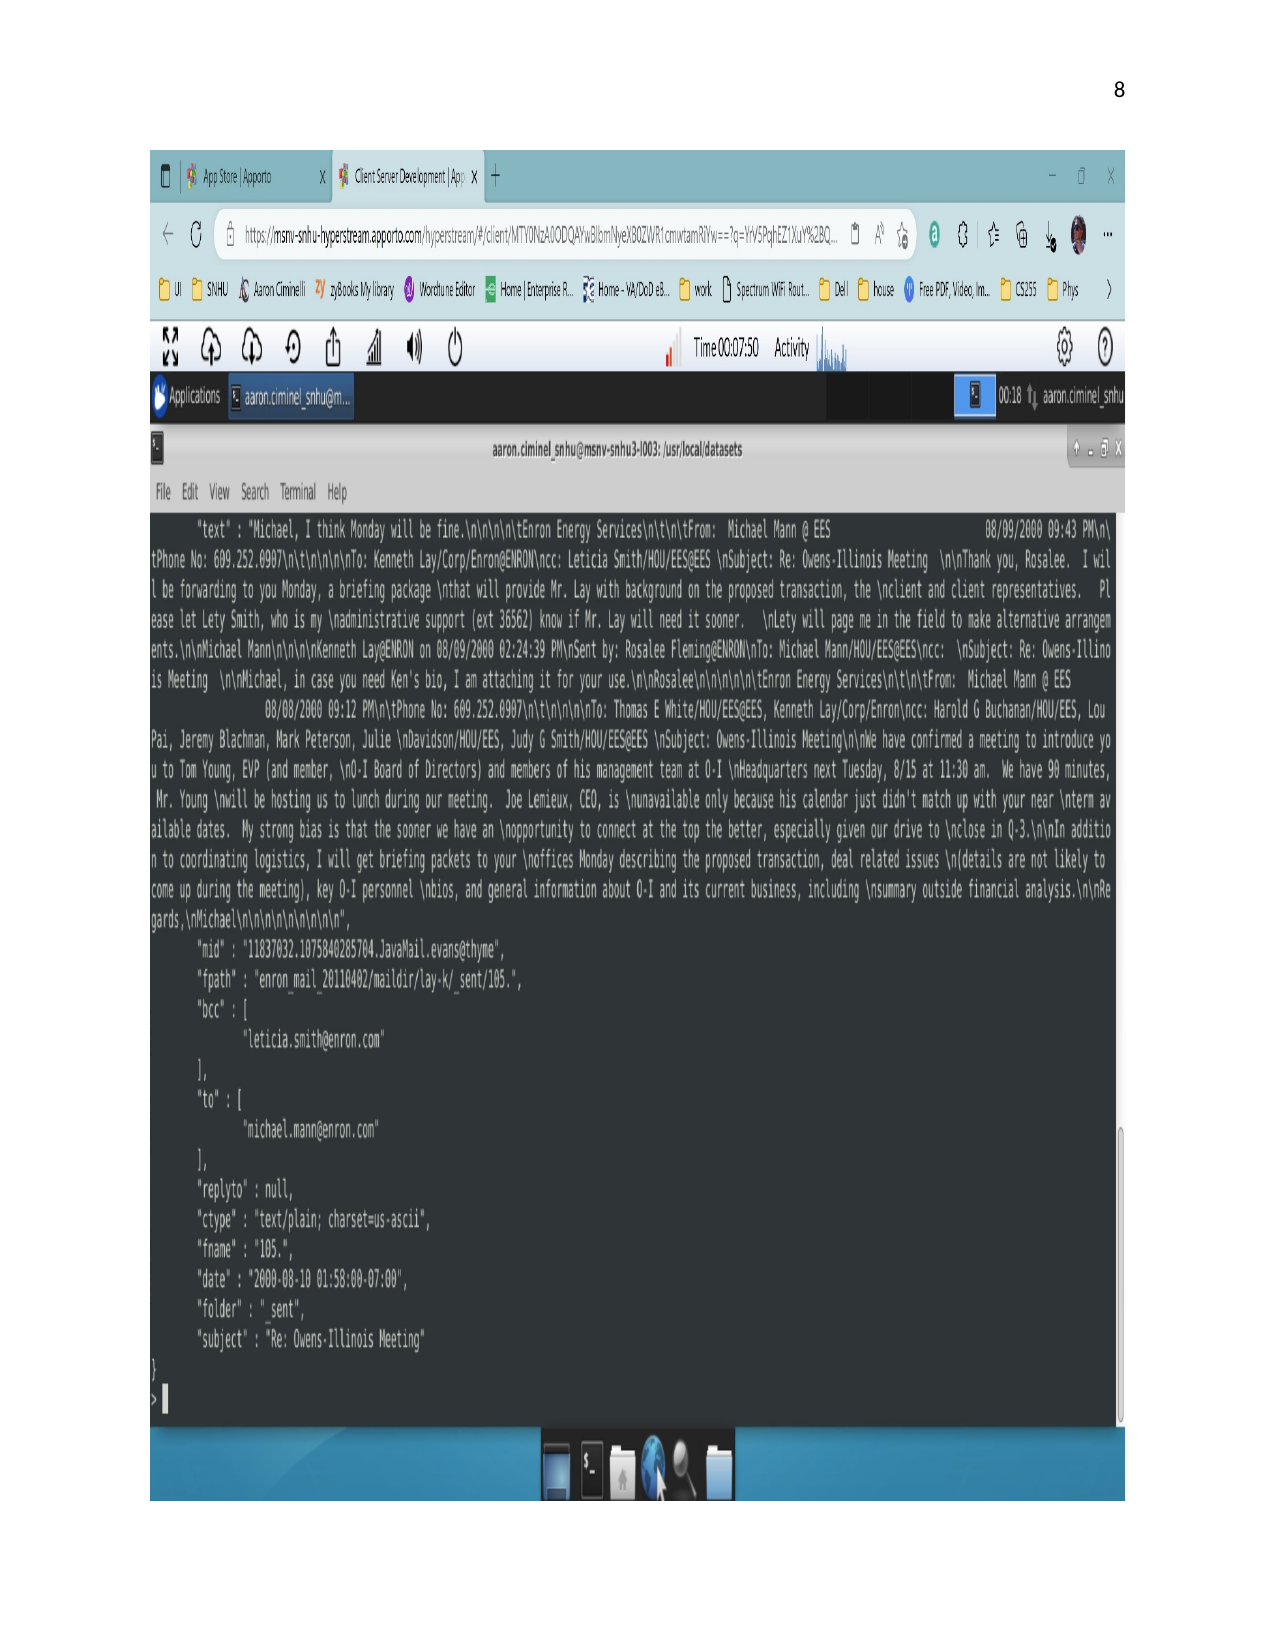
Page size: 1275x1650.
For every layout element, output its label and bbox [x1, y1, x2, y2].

picture [150, 150, 1125, 1501]
